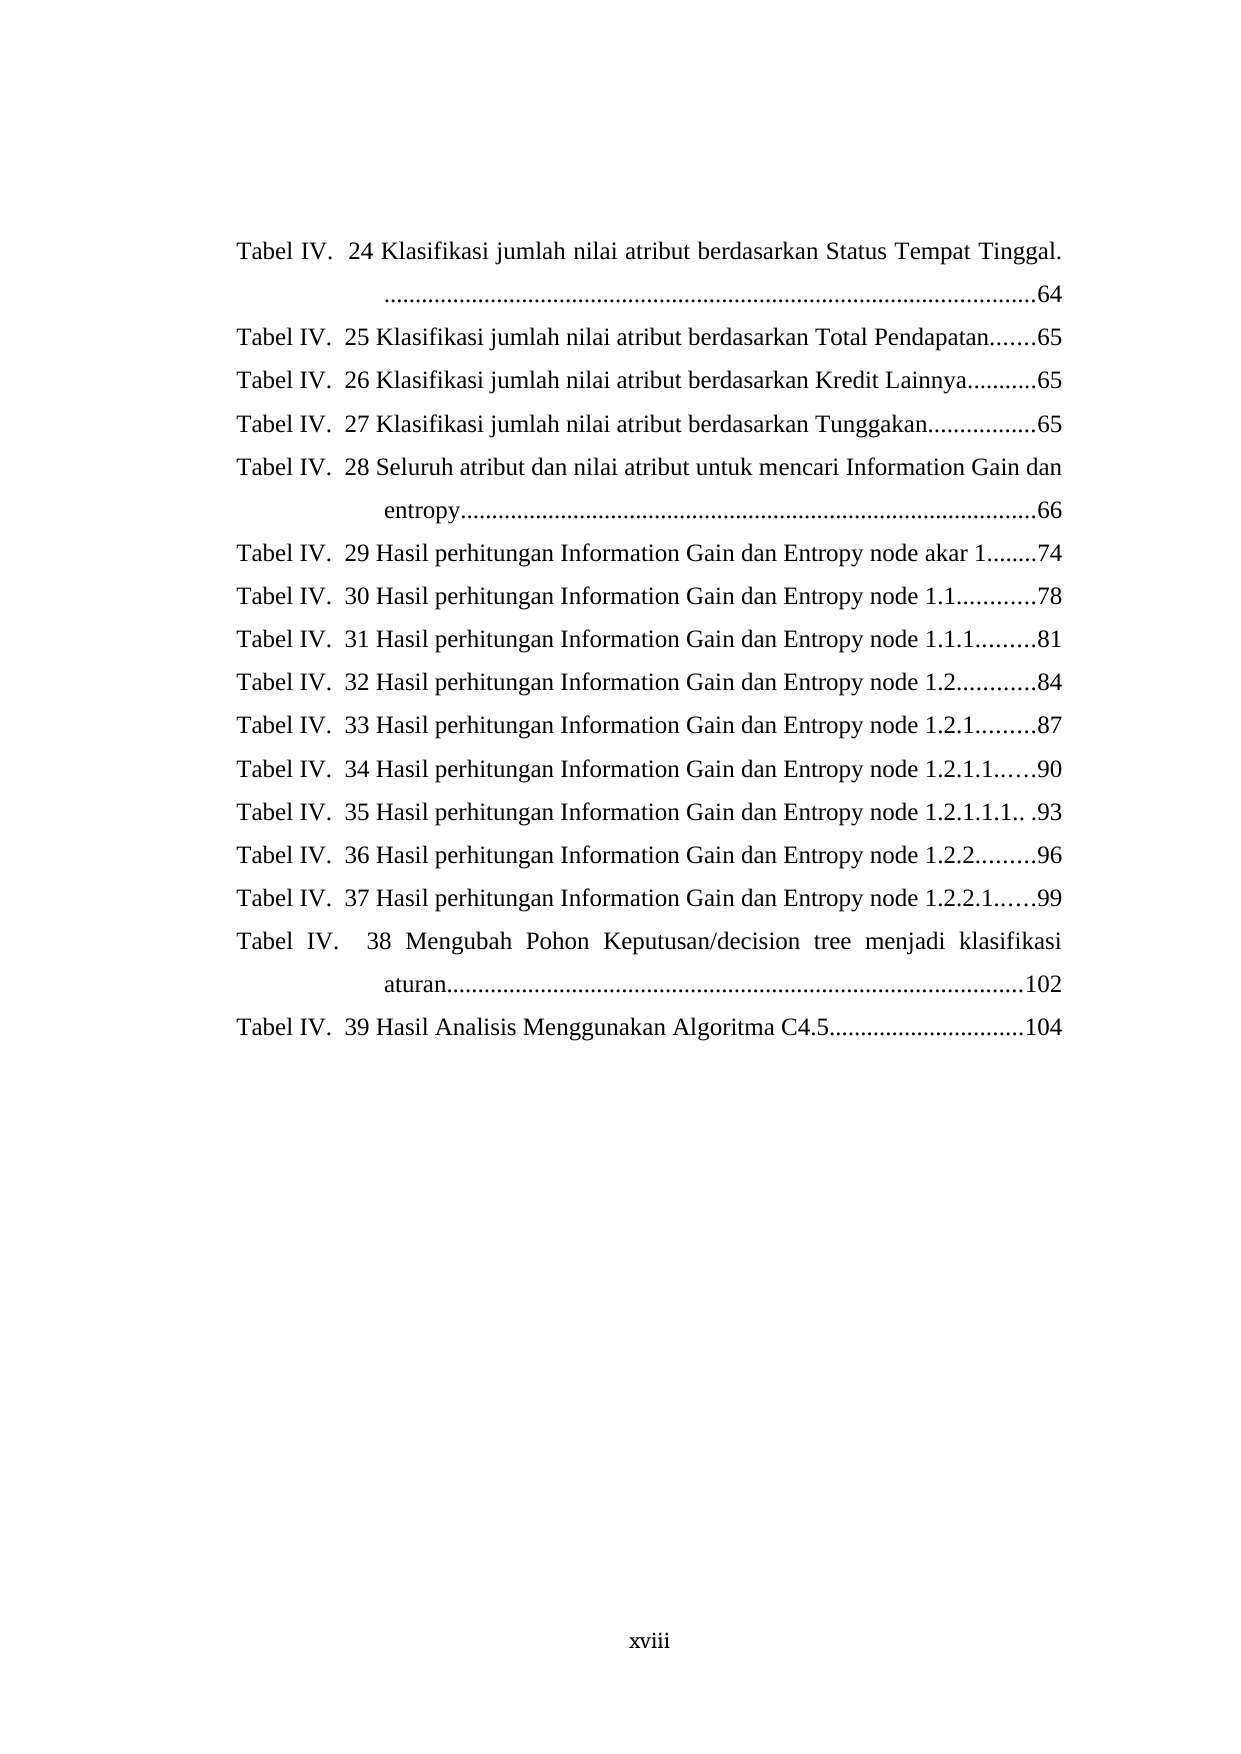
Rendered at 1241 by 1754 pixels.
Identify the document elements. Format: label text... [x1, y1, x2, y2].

text Tabel IV. 27 Klasifikasi jumlah nilai atribut berdasarkan Tunggakan. 65 [236, 409, 1063, 437]
text Tabel IV. 37 Hasil perhitungan Information Gain dan Entropy node 1.2.2.1. 99 [236, 883, 1063, 912]
text Tabel IV. 30 Hasil perhitungan Information Gain dan Entropy node 1.1. 78 [236, 581, 1063, 610]
text Tabel IV. 33 Hasil perhitungan Information Gain dan Entropy node 1.2.1. 87 [236, 711, 1063, 739]
text Tabel IV. 26 Klasifikasi jumlah nilai atribut berdasarkan Kredit Lainnya. 65 [236, 366, 1063, 394]
text Tabel IV. 29 Hasil perhitungan Information Gain dan Entropy node akar 1. 74 [236, 538, 1063, 567]
text Tabel IV. 35 Hasil perhitungan Information Gain dan Entropy node 1.2.1.1.1. 93 [236, 797, 1063, 826]
text Tabel IV. 34 Hasil perhitungan Information Gain dan Entropy node 1.2.1.1. 90 [236, 754, 1063, 782]
text Tabel IV. 38 Mengubah Pohon Keputusan/decision tree menjadi klasifikasi aturan. 102 [236, 926, 1063, 998]
text Tabel IV. 24 Klasifikasi jumlah nilai atribut berdasarkan Status Tempat Tinggal. 64 [236, 236, 1063, 308]
text Tabel IV. 31 Hasil perhitungan Information Gain dan Entropy node 1.1.1. 81 [236, 624, 1063, 653]
text Tabel IV. 39 Hasil Analisis Menggunakan Algoritma C4.5 104 [236, 1012, 1063, 1041]
text Tabel IV. 28 Seluruh atribut dan nilai atribut untuk mencari Information Gain dan entropy 66 [236, 452, 1063, 524]
text Tabel IV. 36 Hasil perhitungan Information Gain dan Entropy node 1.2.2. 96 [236, 840, 1063, 869]
text Tabel IV. 32 Hasil perhitungan Information Gain dan Entropy node 1.2. 84 [236, 667, 1063, 696]
text Tabel IV. 25 Klasifikasi jumlah nilai atribut berdasarkan Total Pendapatan. 65 [236, 322, 1063, 351]
